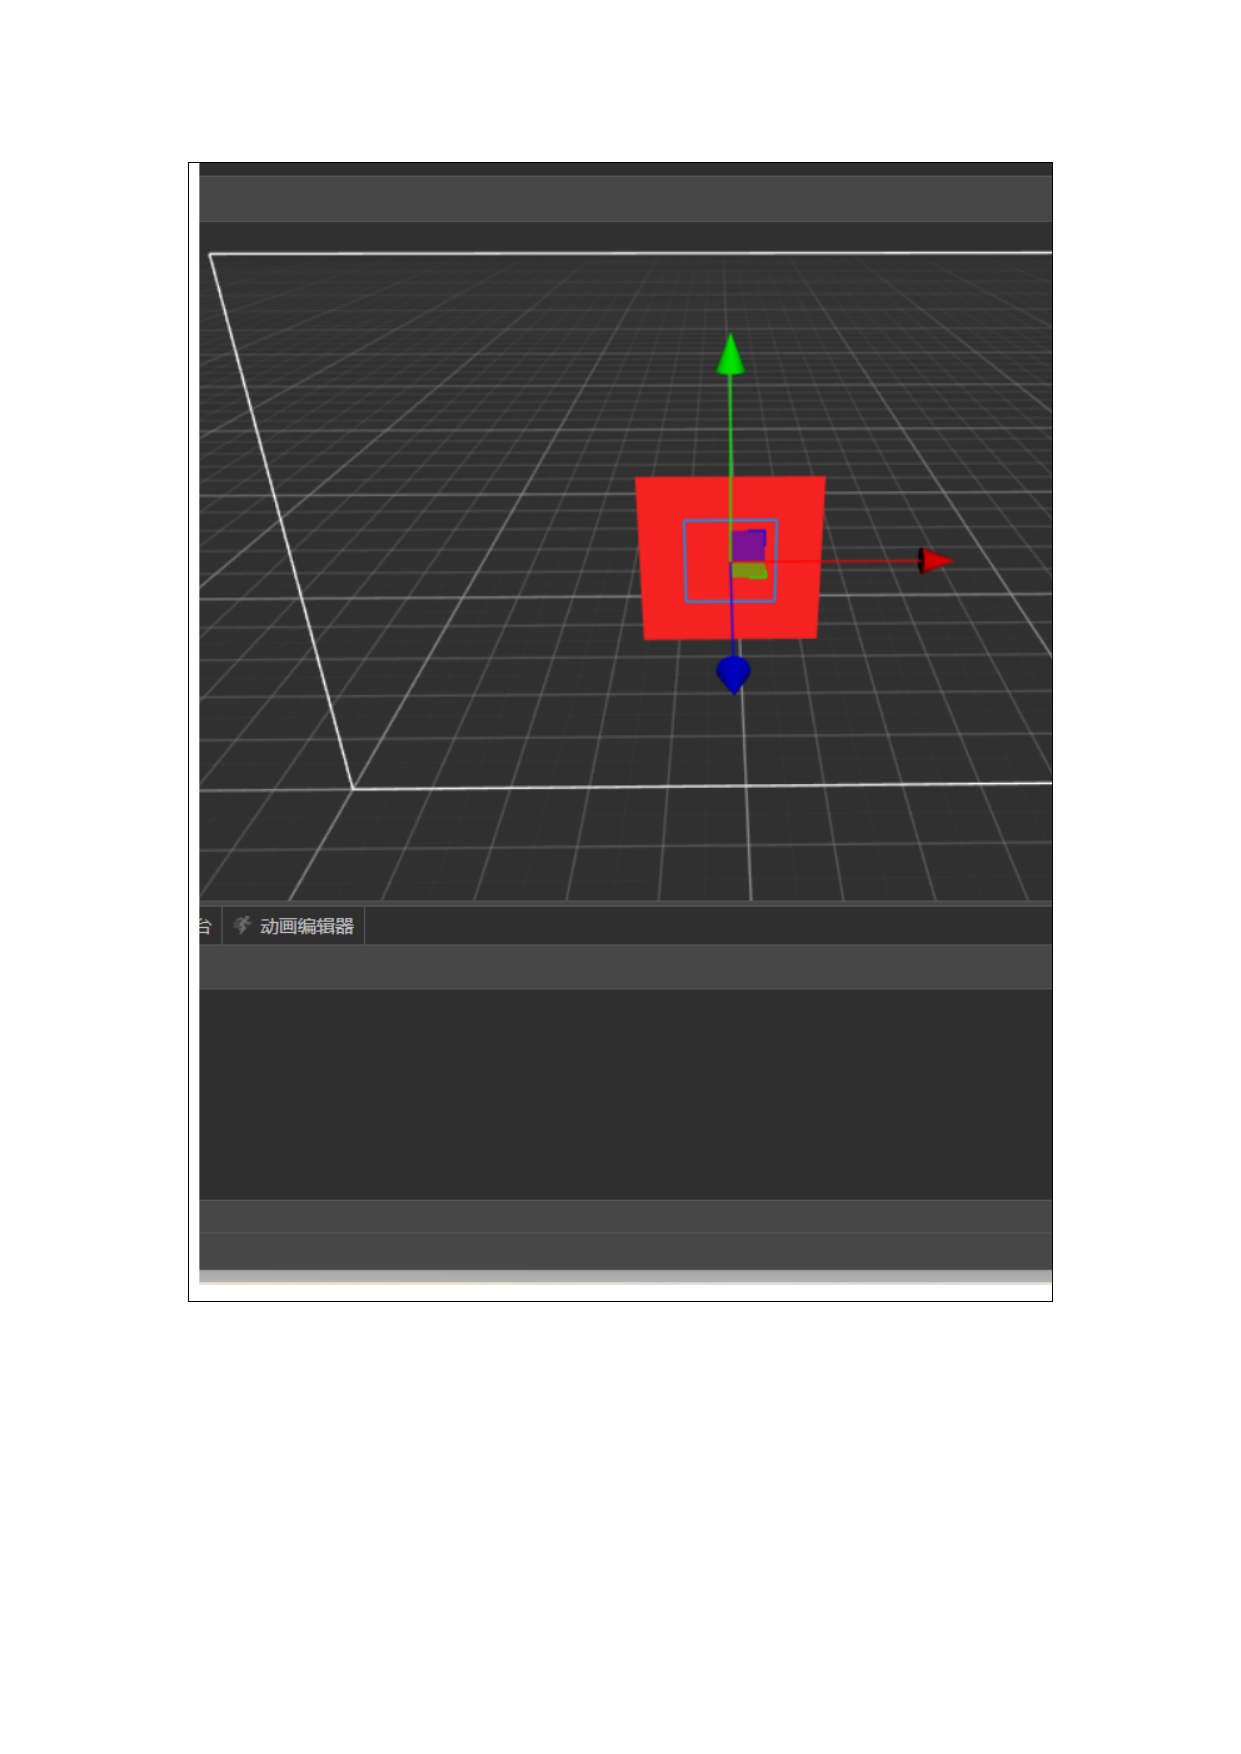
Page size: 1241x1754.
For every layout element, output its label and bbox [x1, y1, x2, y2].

table_header [189, 163, 1052, 1301]
picture [199, 163, 1053, 1285]
